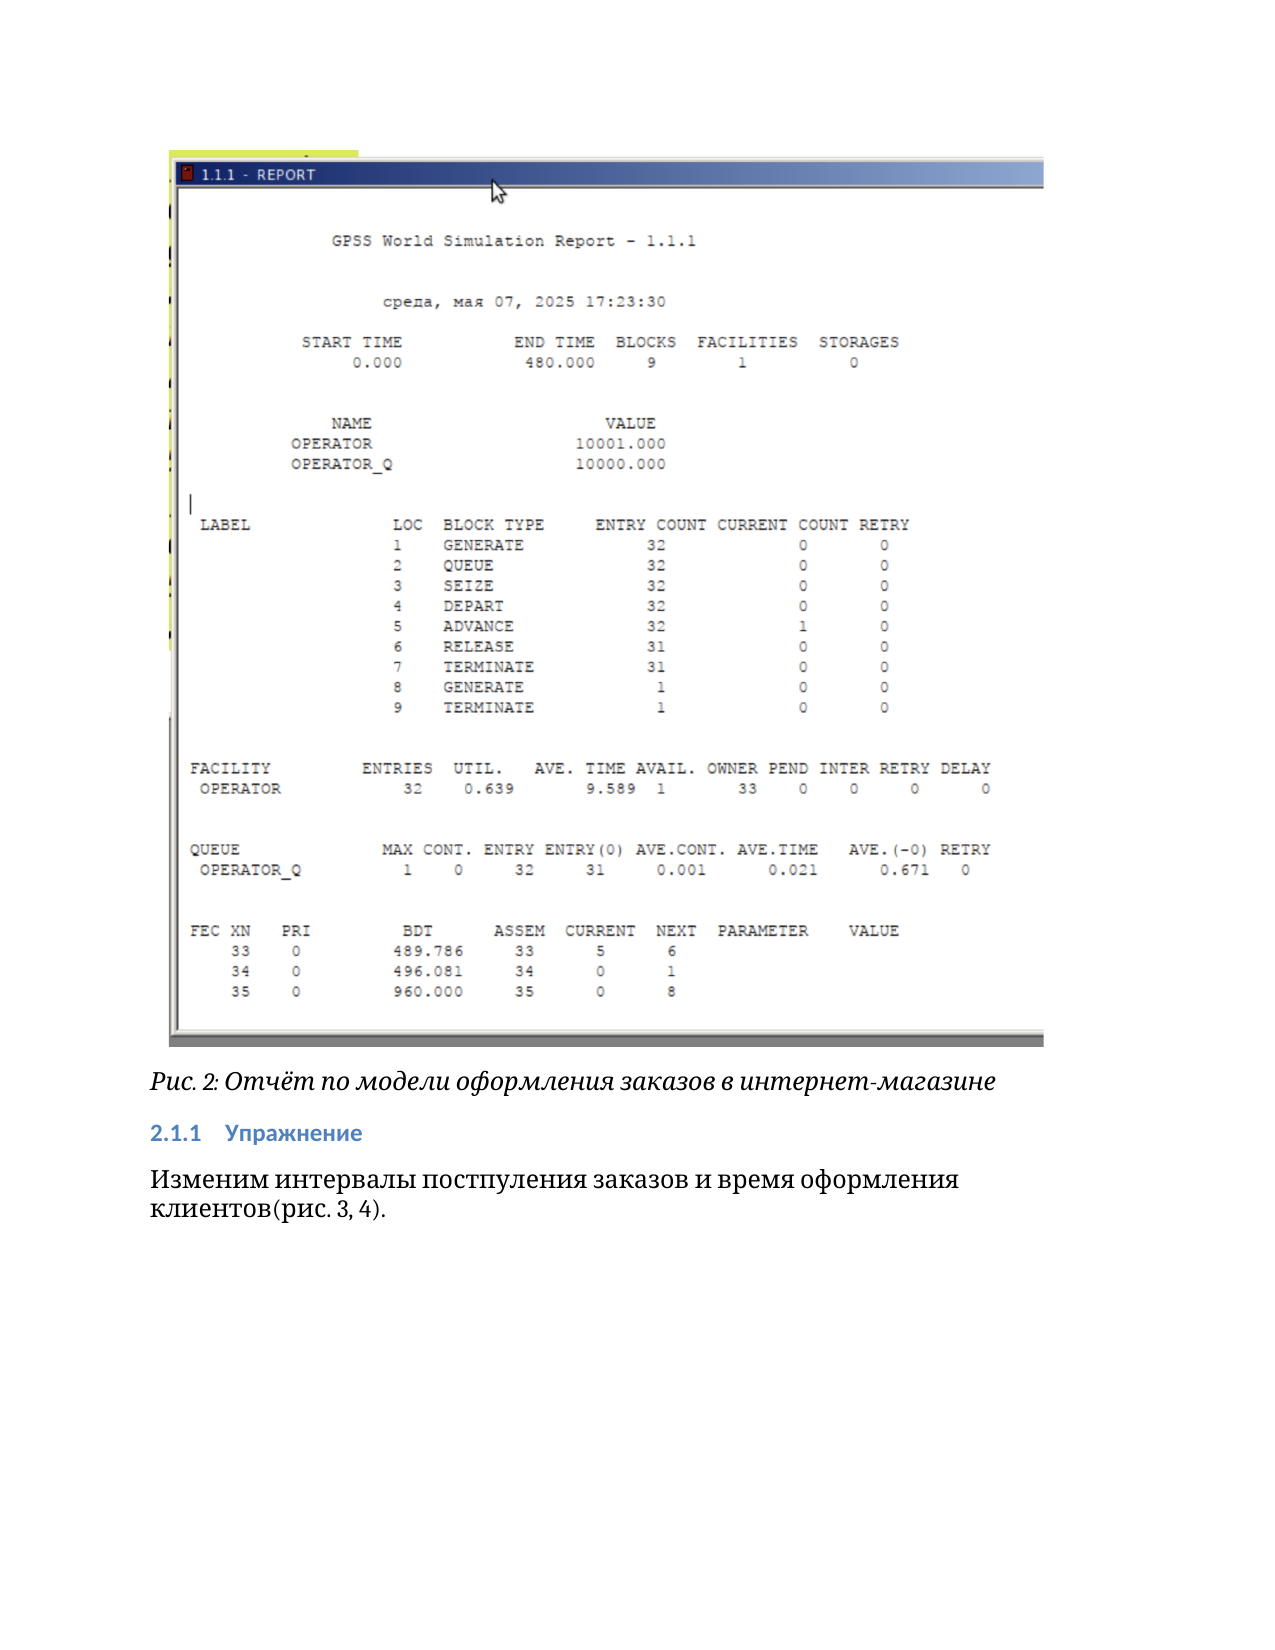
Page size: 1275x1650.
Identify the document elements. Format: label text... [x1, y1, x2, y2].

text Изменим интервалы постпуления заказов и время оформления клиентов(рис. 3, 4). [150, 1166, 1125, 1224]
subtitle 2.1.1 Упражнение [150, 1117, 1125, 1147]
text Рис. 2: Отчёт по модели оформления заказов в интернет-магазине [150, 1067, 1125, 1096]
picture [168, 150, 1044, 1047]
